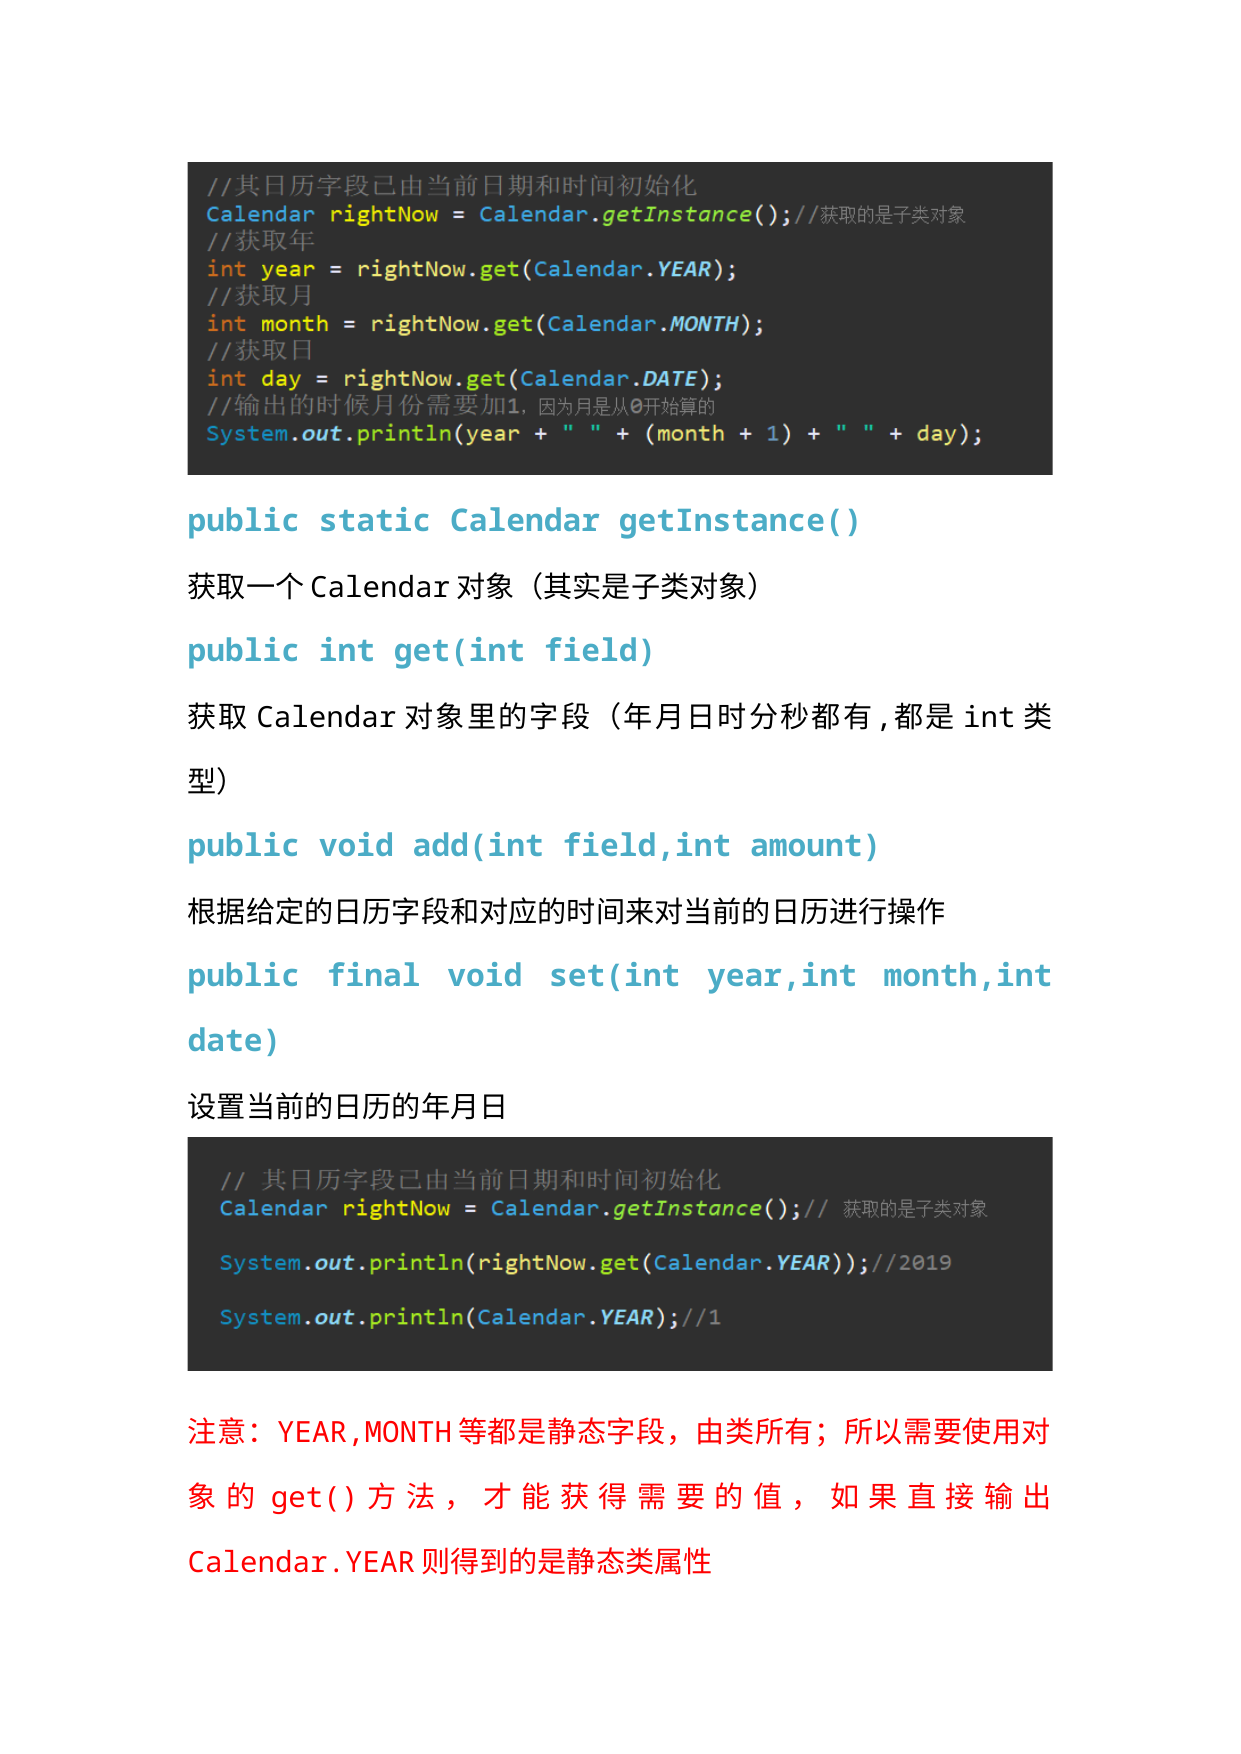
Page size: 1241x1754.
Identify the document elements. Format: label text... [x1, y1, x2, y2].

text public final void set(int year,int month,int date) [187, 942, 1053, 1072]
text 根据给定的日历字段和对应的时间来对当前的日历进行操作 [187, 877, 1053, 942]
text 获取Calendar对象里的字段（年月日时分秒都有,都是int类型） [187, 682, 1053, 812]
picture [187, 162, 1053, 475]
picture [187, 1137, 1053, 1371]
text public static Calendar getInstance() [187, 487, 1053, 552]
text public int get(int field) [187, 617, 1053, 682]
text public void add(int field,int amount) [187, 812, 1053, 877]
text 获取一个Calendar对象（其实是子类对象） [187, 552, 1053, 617]
text 注意：YEAR,MONTH等都是静态字段，由类所有；所以需要使用对象的get()方法，才能获得需要的值，如果直接输出Calendar.YEAR则得到的是静态类属性 [187, 1397, 1053, 1592]
text 设置当前的日历的年月日 [187, 1072, 1053, 1137]
